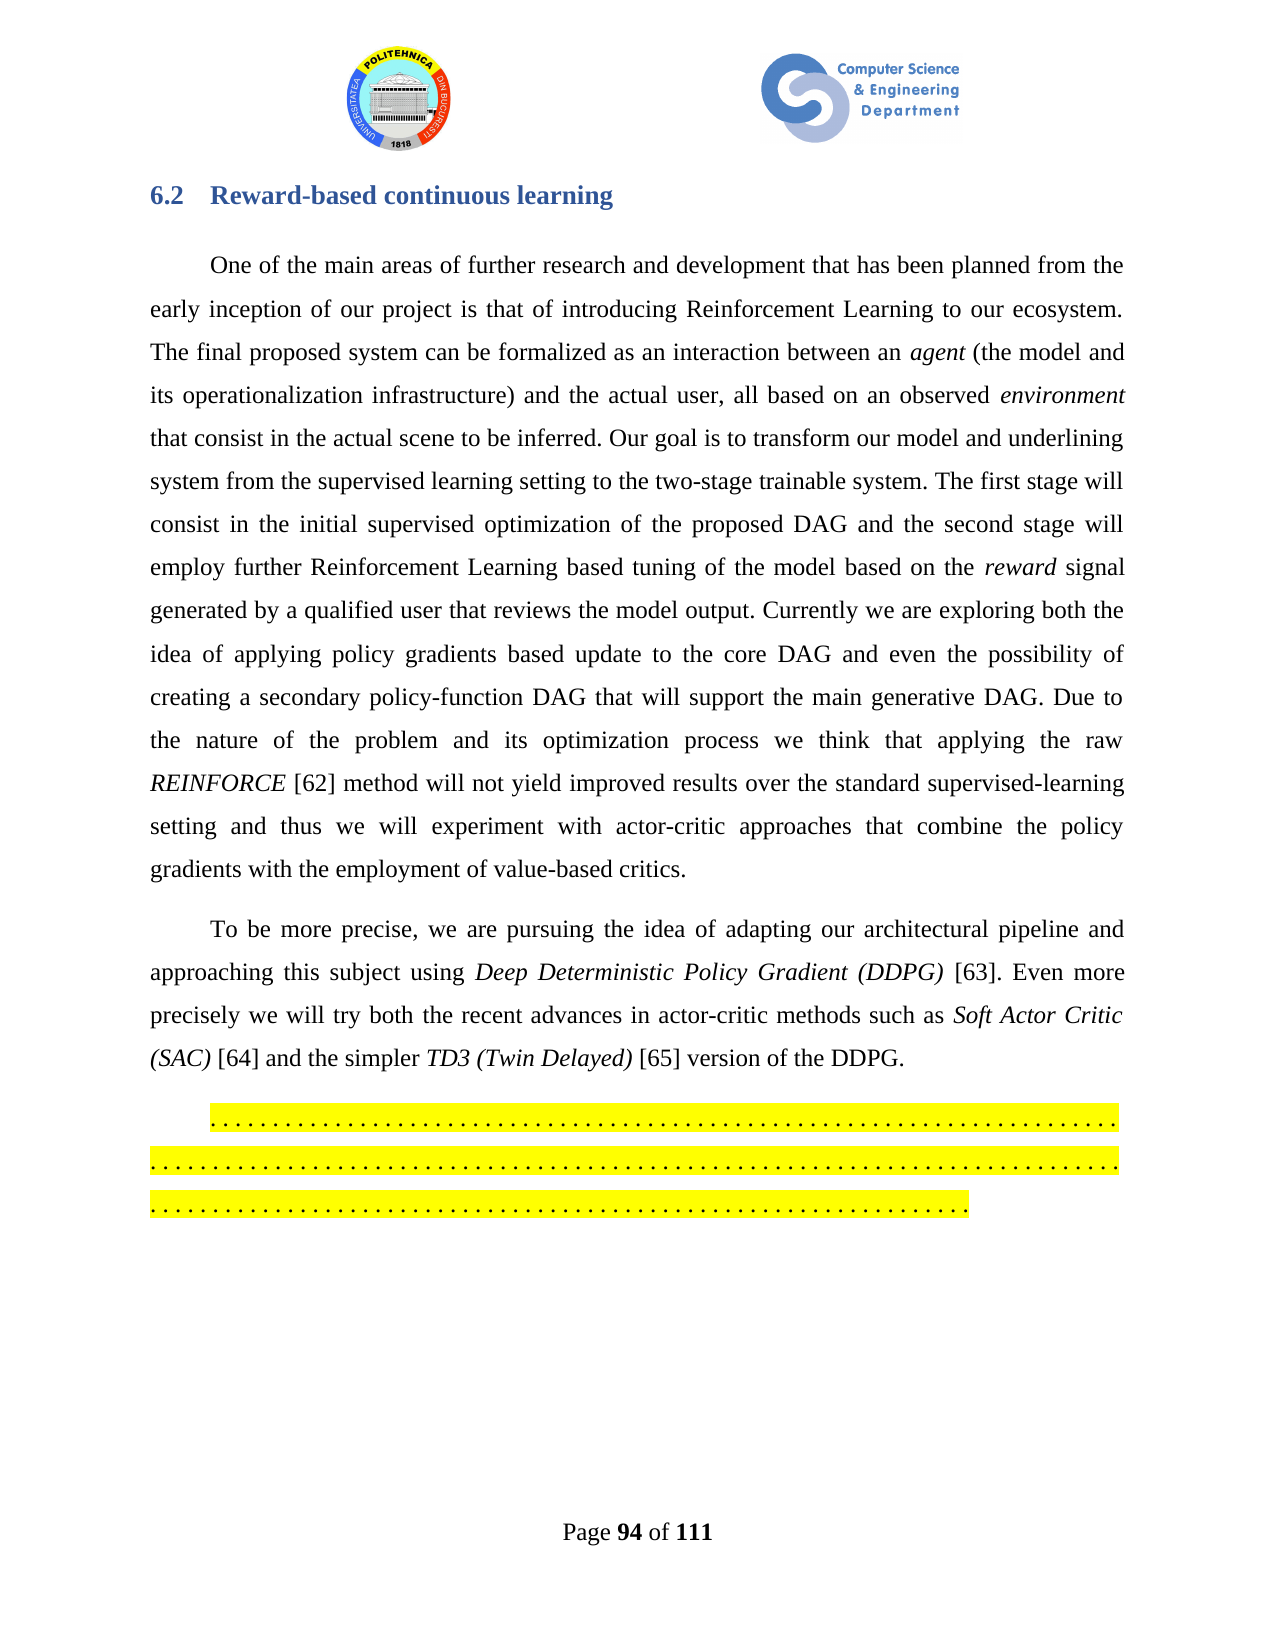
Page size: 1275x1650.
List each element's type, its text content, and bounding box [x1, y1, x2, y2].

text To be more precise, we are pursuing the idea of adapting our architectural pipeline and approaching this subject using Deep Deterministic Policy Gradient (DDPG) . Even more precisely we will try both the recent advances in actor-critic methods such as Soft Actor Critic (SAC) and the simpler TD3 (Twin Delayed) version of the DDPG. [150, 914, 1125, 1072]
picture [760, 53, 963, 144]
picture [346, 46, 451, 151]
text . . . . . . . . . . . . . . . . . . . . . . . . . . . . . . . . . . . . . . . . . . . . . . . . . . . . . . . . . . . . . . . . . . . . . . . . . . . . . . . . . . . . . . . . . . . . . . . . . . . . . . . . . . . . . . . . . . . . . . . . . . . . . . . . . . . . . . . . . . . . . . . . . . . . . . . . . . . . . . . . . . . . . . . . . . . . . . . . . . . . . . . . . . . . . . . . . . . . . . . . . . . . . . . . . . . . . . . . . [150, 1103, 1125, 1218]
subtitle Reward-based continuous learning [150, 179, 1125, 210]
text One of the main areas of further research and development that has been planned from the early inception of our project is that of introducing Reinforcement Learning to our ecosystem. The final proposed system can be formalized as an interaction between an agent (the model and its operationalization infrastructure) and the actual user, all based on an observed environment that consist in the actual scene to be inferred. Our goal is to transform our model and underlining system from the supervised learning setting to the two-stage trainable system. The first stage will consist in the initial supervised optimization of the proposed DAG and the second stage will employ further Reinforcement Learning based tuning of the model based on the reward signal generated by a qualified user that reviews the model output. Currently we are exploring both the idea of applying policy gradients based update to the core DAG and even the possibility of creating a secondary policy-function DAG that will support the main generative DAG. Due to the nature of the problem and its optimization process we think that applying the raw REINFORCE method will not yield improved results over the standard supervised-learning setting and thus we will experiment with actor-critic approaches that combine the policy gradients with the employment of value-based critics. [150, 251, 1125, 883]
